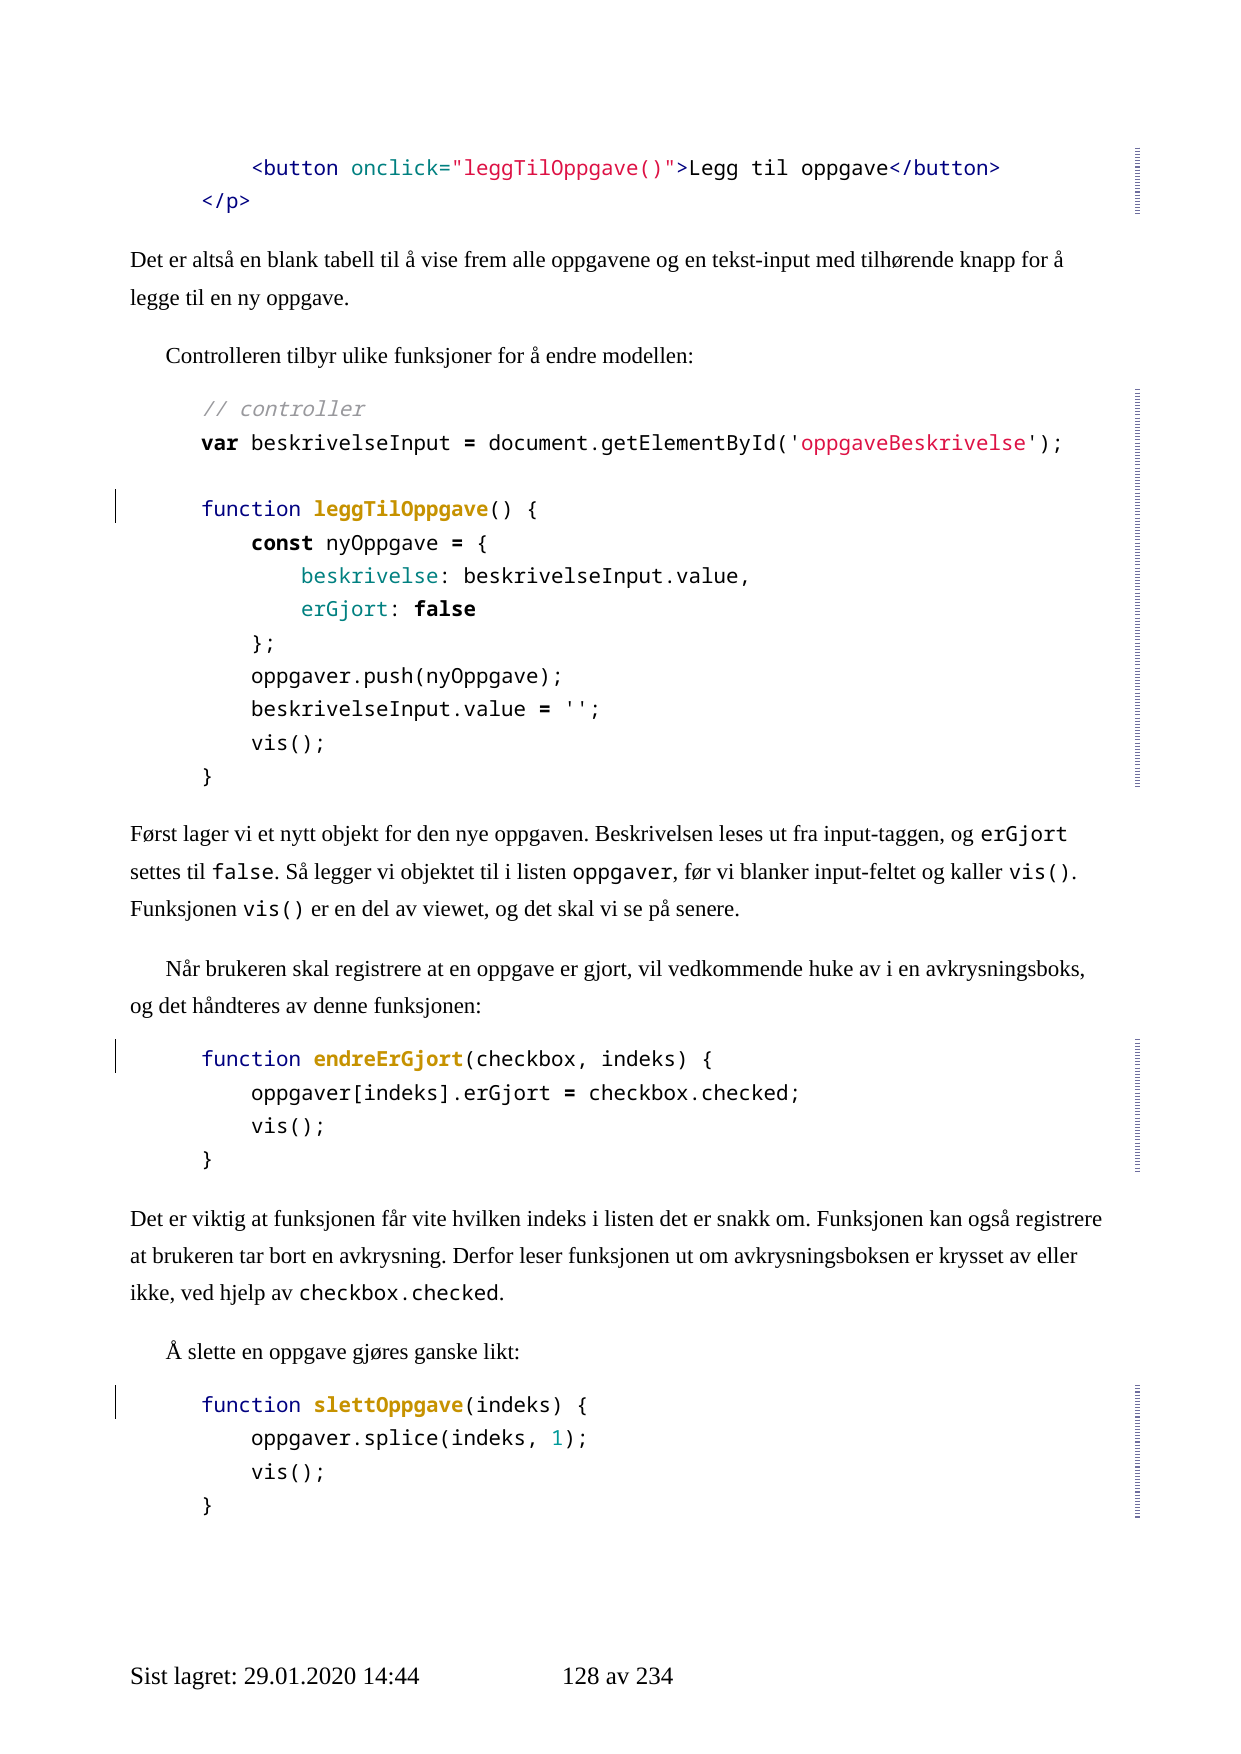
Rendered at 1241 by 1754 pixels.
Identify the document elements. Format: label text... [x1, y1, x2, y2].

text // controller var beskrivelseInput = document.getElementById('oppgaveBeskrivelse'); function leggTilOppgave() { const nyOppgave = { beskrivelse: beskrivelseInput.value, erGjort: false }; oppgaver.push(nyOppgave); beskrivelseInput.value = ''; vis(); } [201, 389, 1140, 789]
text Å slette en oppgave gjøres ganske likt: [130, 1327, 1110, 1364]
text Først lager vi et nytt objekt for den nye oppgaven. Beskrivelsen leses ut fra input-taggen, og erGjort settes til false. Så legger vi objektet til i listen oppgaver, før vi blanker input-feltet og kaller vis(). Funksjonen vis() er en del av viewet, og det skal vi se på senere. [130, 810, 1110, 923]
text function slettOppgave(indeks) { oppgaver.splice(indeks, 1); vis(); } [201, 1385, 1140, 1518]
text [201, 148, 1140, 214]
text Controlleren tilbyr ulike funksjoner for å endre modellen: [130, 331, 1110, 368]
text function endreErGjort(checkbox, indeks) { oppgaver[indeks].erGjort = checkbox.checked; vis(); } [201, 1039, 1140, 1173]
text Det er viktig at funksjonen får vite hvilken indeks i listen det er snakk om. Funksjonen kan også registrere at brukeren tar bort en avkrysning. Derfor leser funksjonen ut om avkrysningsboksen er krysset av eller ikke, ved hjelp av checkbox.checked. [130, 1193, 1110, 1306]
text Det er altså en blank tabell til å vise frem alle oppgavene og en tekst-input med tilhørende knapp for å legge til en ny oppgave. [130, 235, 1110, 310]
text Når brukeren skal registrere at en oppgave er gjort, vil vedkommende huke av i en avkrysningsboks, og det håndteres av denne funksjonen: [130, 943, 1110, 1018]
